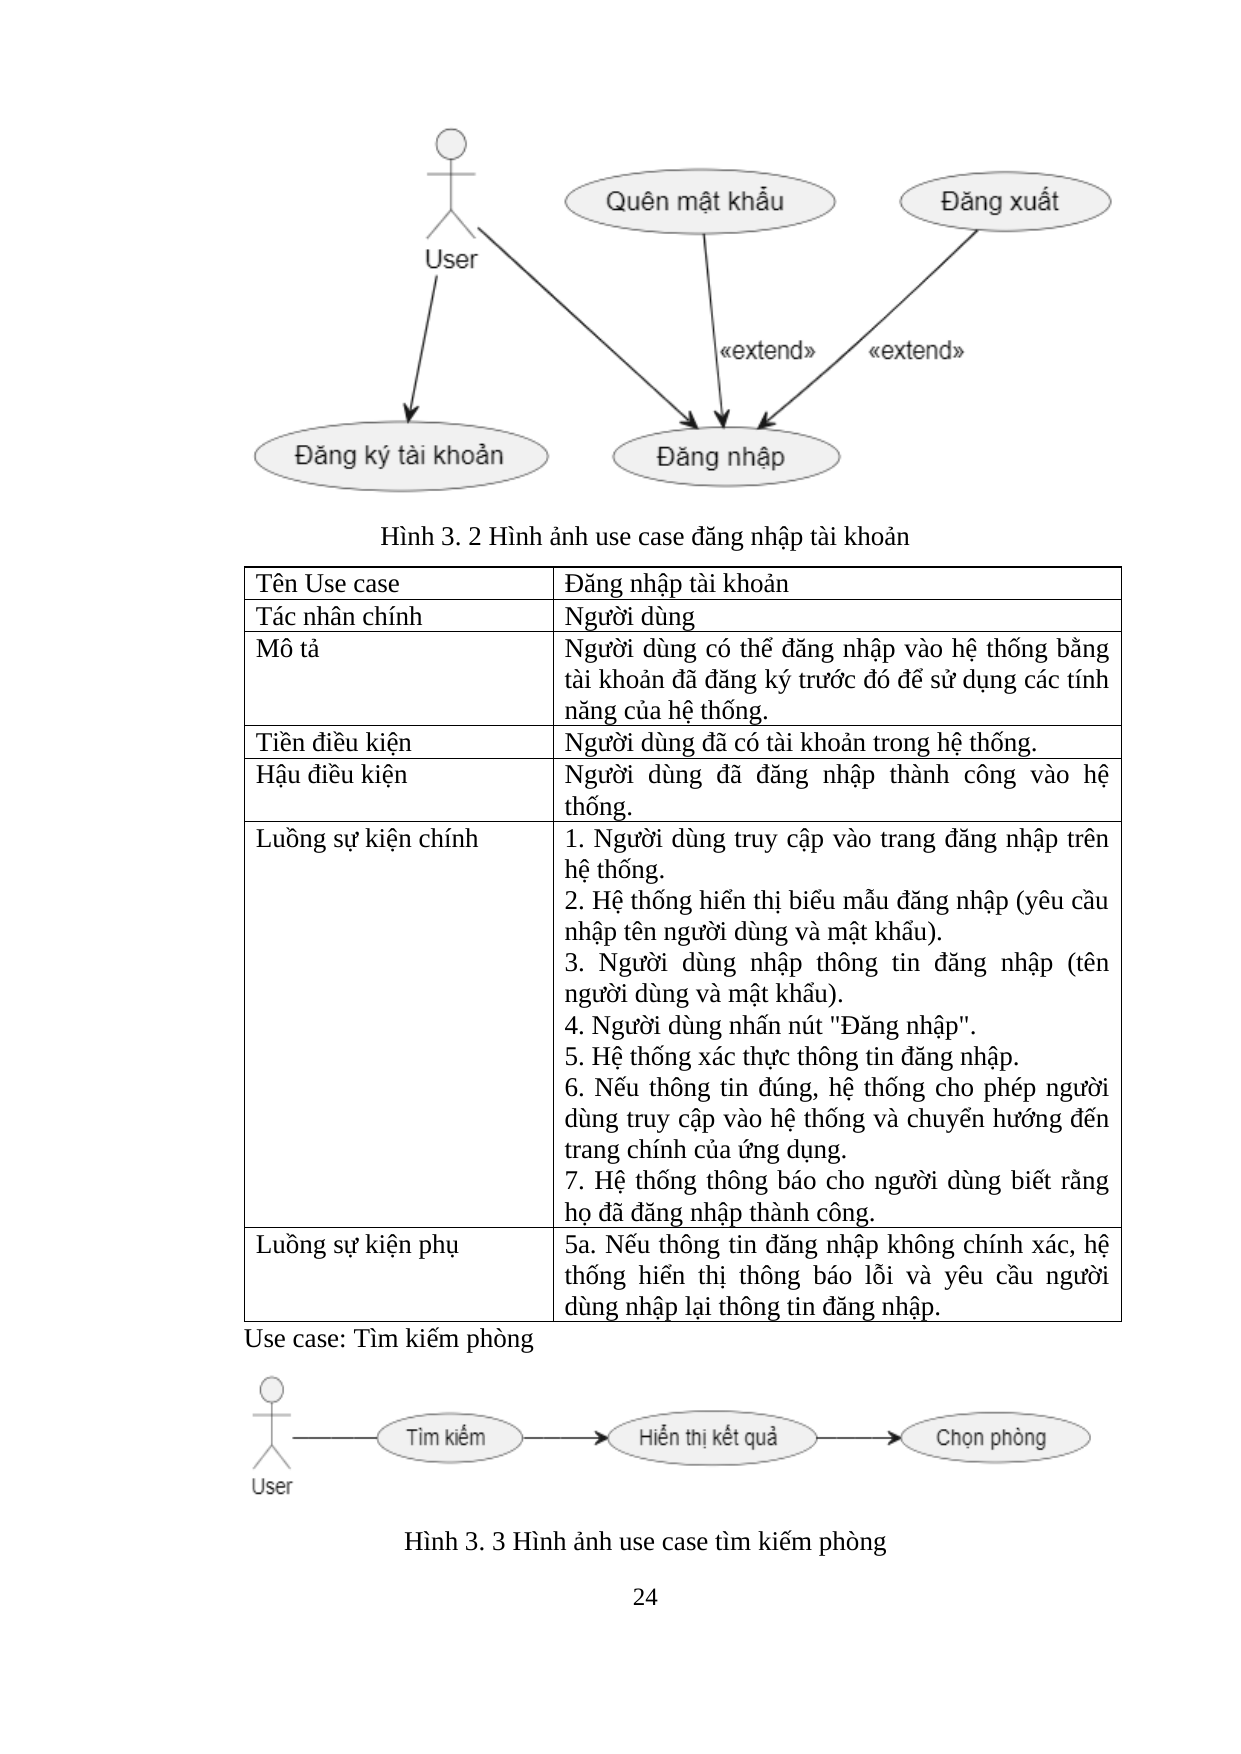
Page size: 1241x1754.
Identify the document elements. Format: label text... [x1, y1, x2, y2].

table_cell Tiền điều kiện [245, 726, 553, 757]
table_cell Mô tả [245, 632, 553, 725]
table_cell Người dùng có thể đăng nhập vào hệ thống bằng tài khoản đã đăng ký trước đó để sử dụng các tính năng của hệ thống. [554, 632, 1121, 725]
table_cell Hậu điều kiện [245, 759, 553, 821]
text Hình 3. 2 Hình ảnh use case đăng nhập tài khoản [169, 520, 1122, 551]
table_cell Người dùng [554, 600, 1121, 631]
table_cell Tác nhân chính [245, 600, 553, 631]
table_cell 1. Người dùng truy cập vào trang đăng nhập trên hệ thống. 2. Hệ thống hiển thị biểu mẫu đăng nhập (yêu cầu nhập tên người dùng và mật khẩu). 3. Người dùng nhập thông tin đăng nhập (tên người dùng và mật khẩu). 4. Người dùng nhấn nút "Đăng nhập". 5. Hệ thống xác thực thông tin đăng nhập. 6. Nếu thông tin đúng, hệ thống cho phép người dùng truy cập vào hệ thống và chuyển hướng đến trang chính của ứng dụng. 7. Hệ thống thông báo cho người dùng biết rằng họ đã đăng nhập thành công. [554, 822, 1121, 1227]
picture [244, 118, 1121, 502]
table_header Tên Use case [245, 568, 553, 599]
table_cell Luồng sự kiện chính [245, 822, 553, 1227]
picture [243, 1368, 1098, 1507]
table_cell 5a. Nếu thông tin đăng nhập không chính xác, hệ thống hiển thị thông báo lỗi và yêu cầu người dùng nhập lại thông tin đăng nhập. [554, 1228, 1121, 1321]
table_cell Người dùng đã có tài khoản trong hệ thống. [554, 726, 1121, 757]
list Use case: Tìm kiếm phòng [244, 1322, 1122, 1353]
table_cell Người dùng đã đăng nhập thành công vào hệ thống. [554, 759, 1121, 821]
text Hình 3. 3 Hình ảnh use case tìm kiếm phòng [169, 1525, 1122, 1556]
table_header Đăng nhập tài khoản [554, 568, 1121, 599]
table_cell Luồng sự kiện phụ [245, 1228, 553, 1321]
